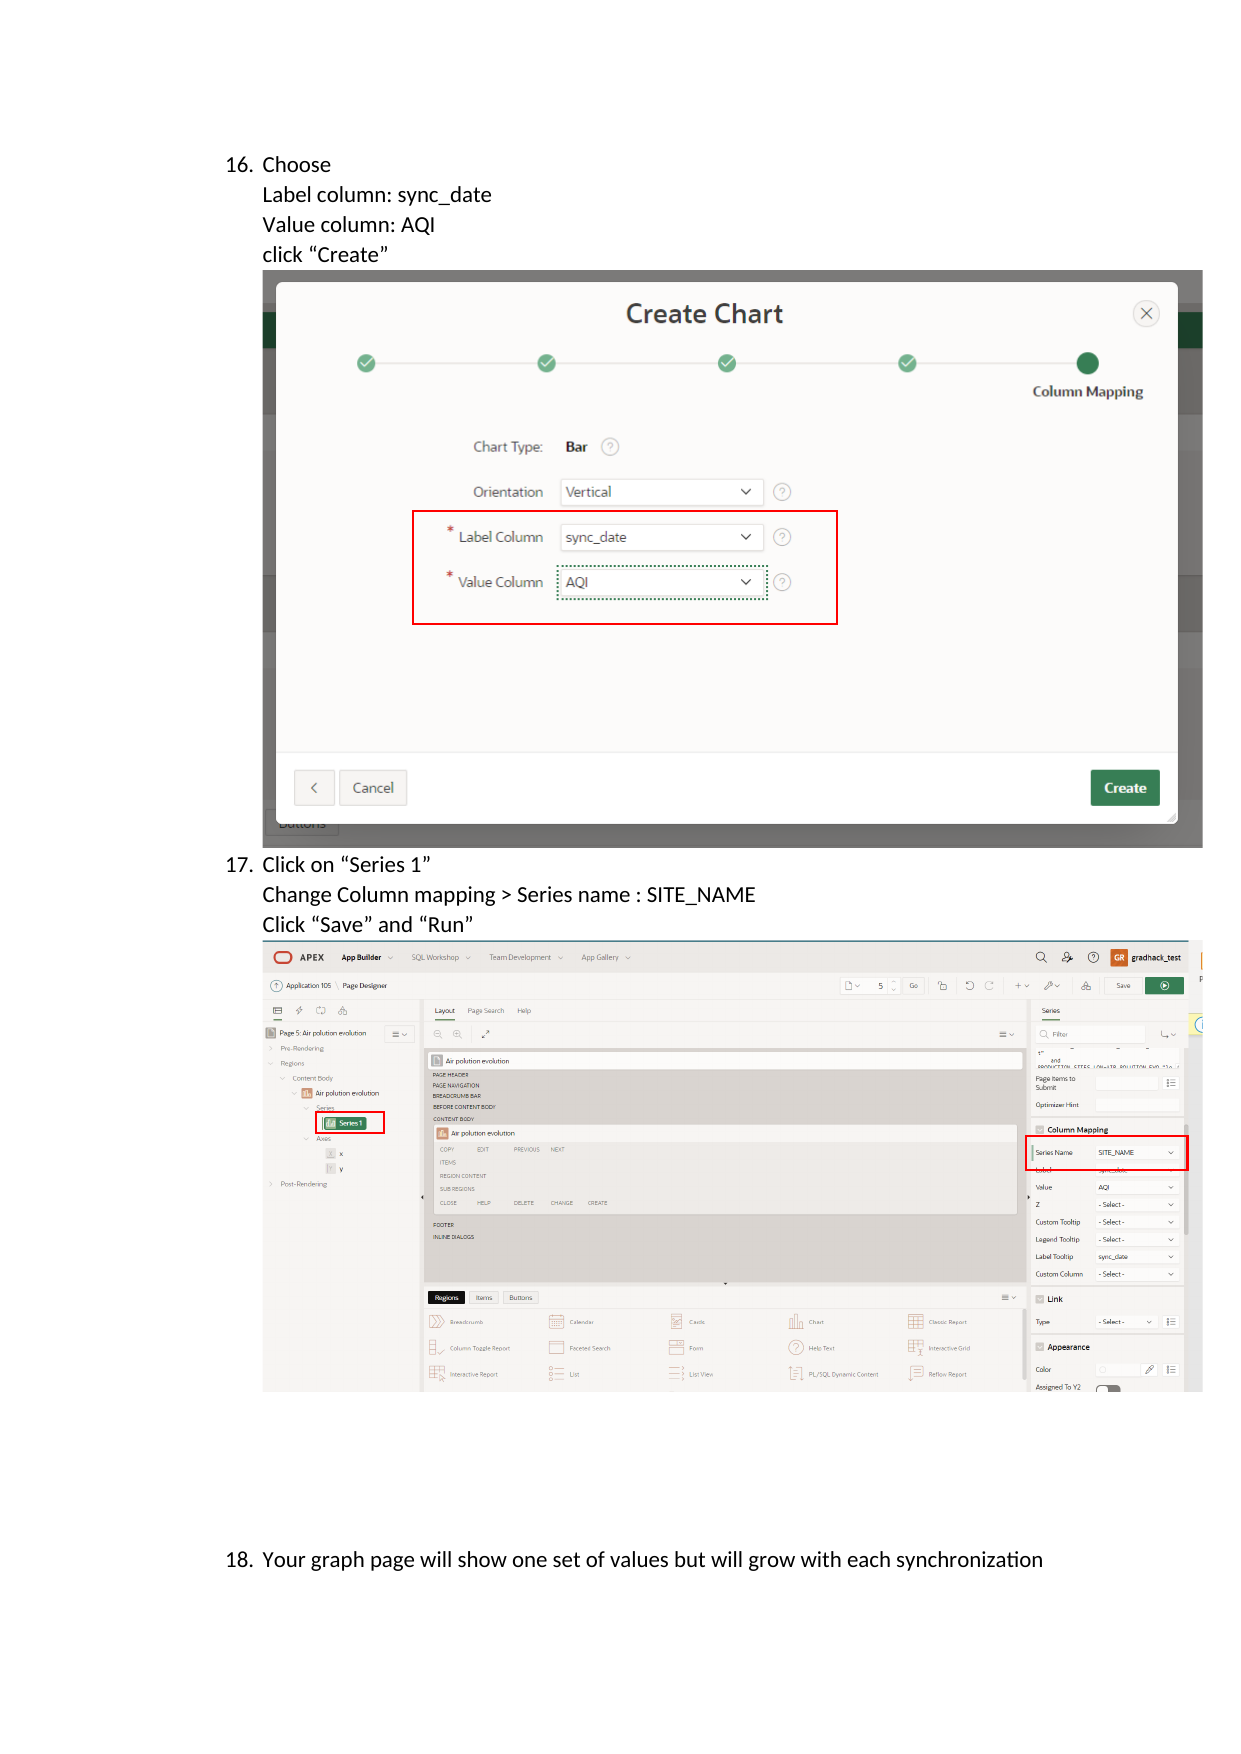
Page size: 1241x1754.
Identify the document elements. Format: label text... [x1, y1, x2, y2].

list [225, 1545, 1090, 1603]
picture [262, 940, 1203, 1392]
picture [262, 270, 1203, 848]
